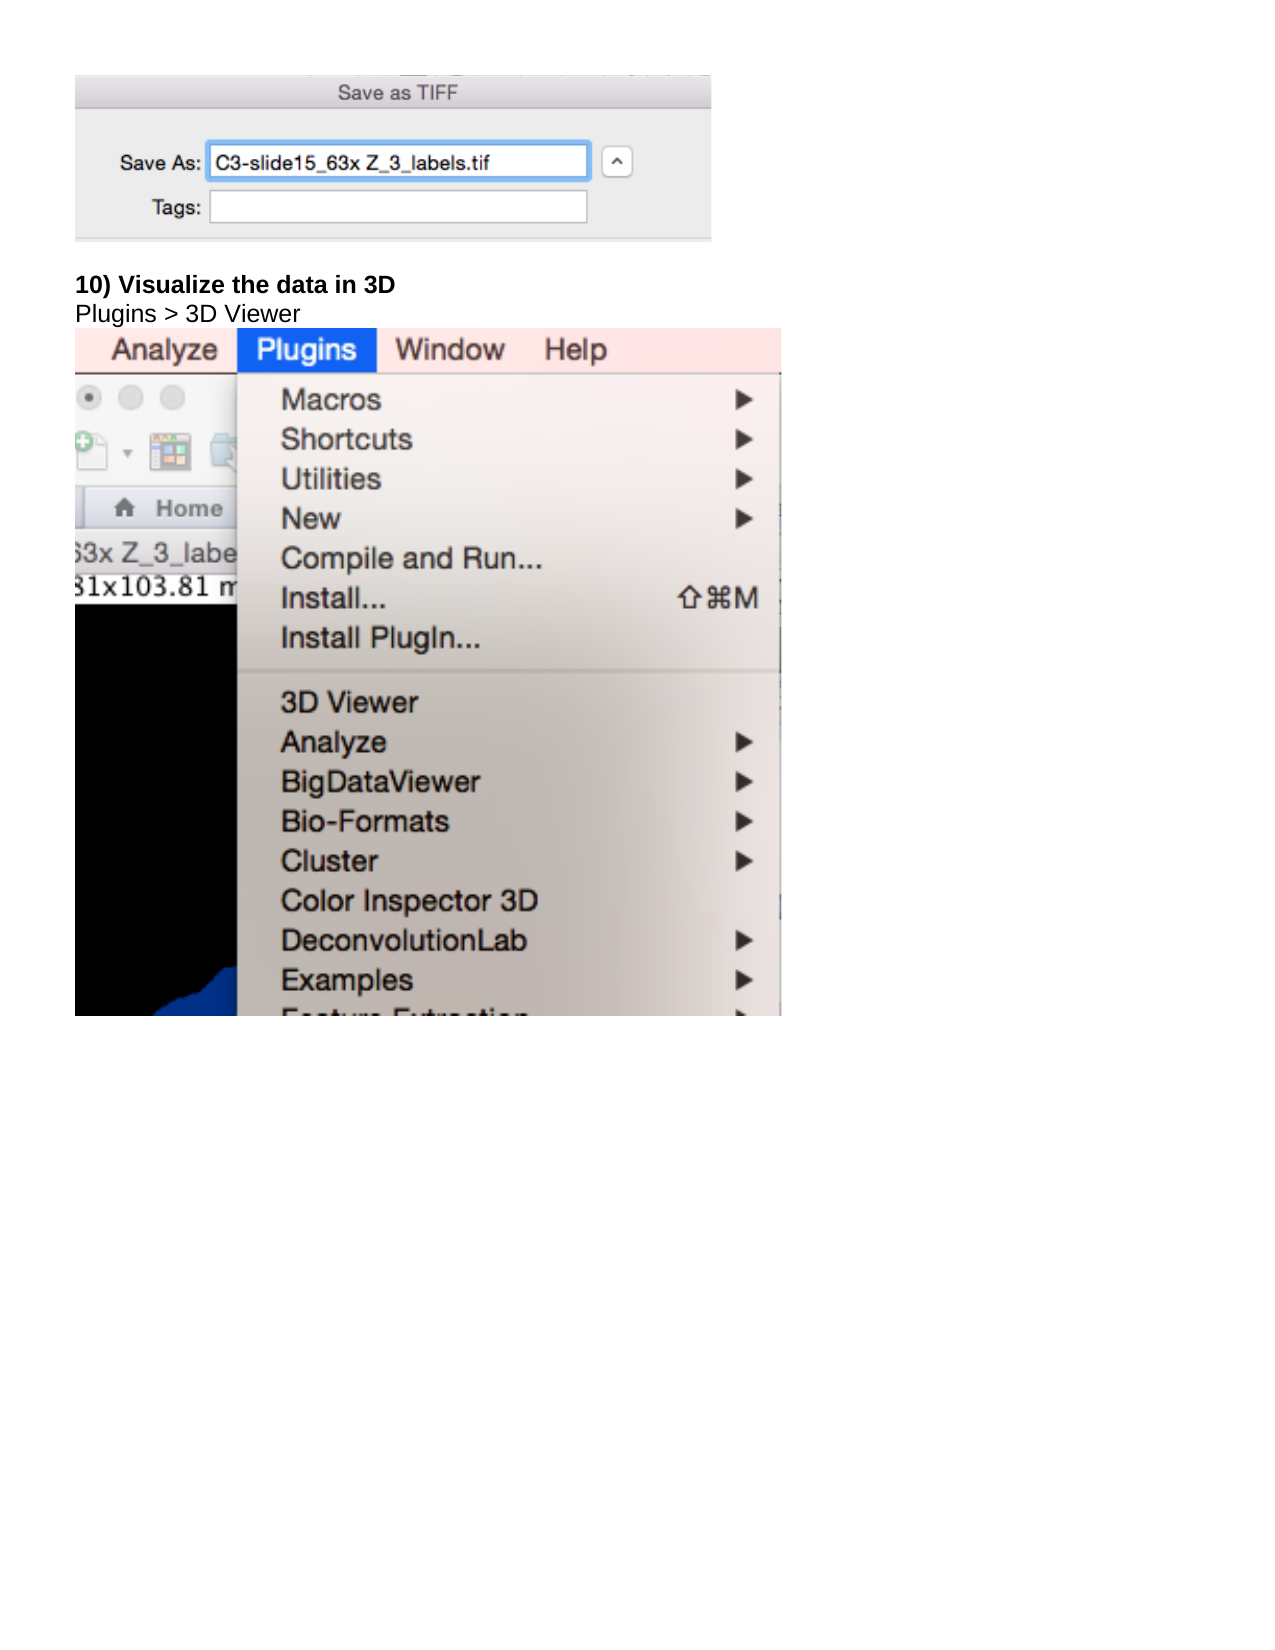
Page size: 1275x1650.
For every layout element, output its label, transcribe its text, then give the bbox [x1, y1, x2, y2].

text 10) Visualize the data in 3D [75, 271, 1200, 299]
picture [75, 75, 712, 242]
picture [75, 328, 782, 1016]
text Plugins > 3D Viewer [75, 299, 1200, 328]
